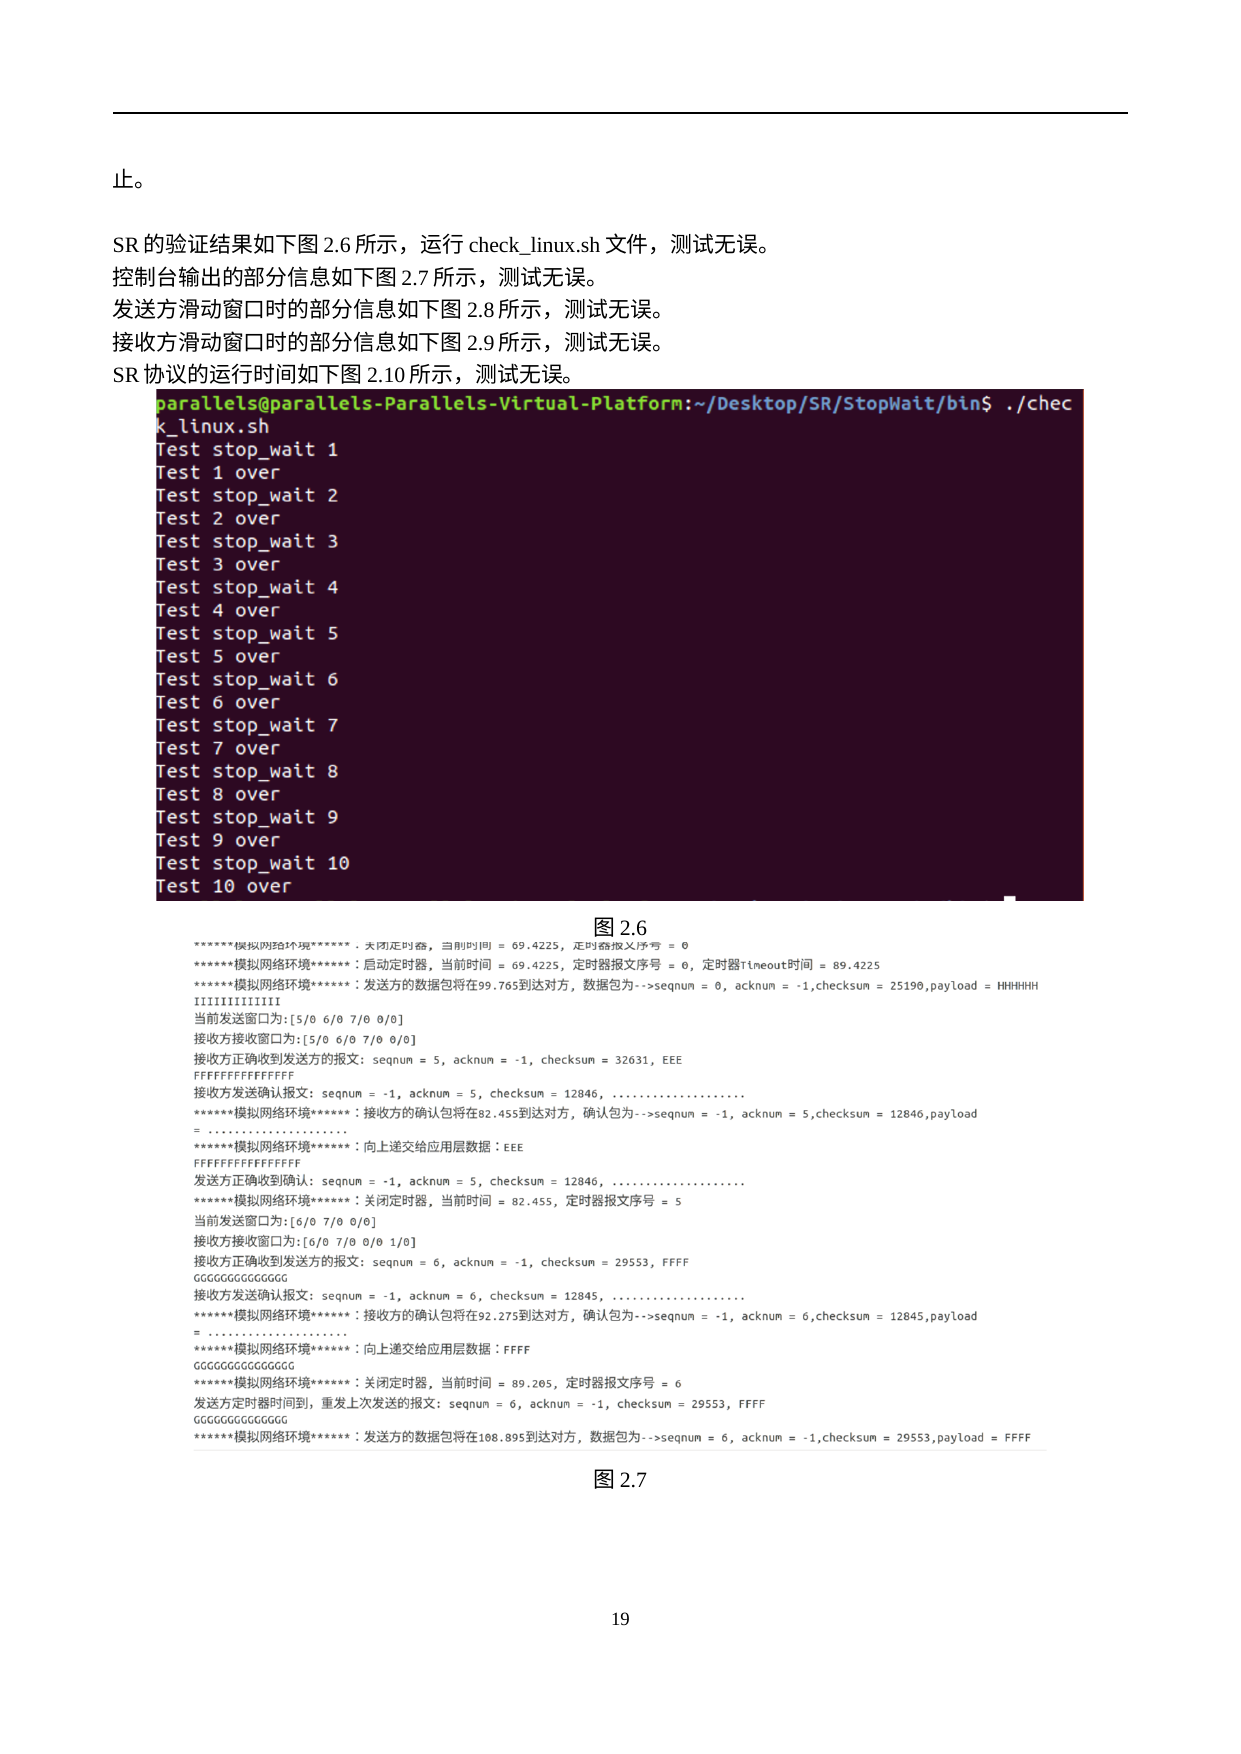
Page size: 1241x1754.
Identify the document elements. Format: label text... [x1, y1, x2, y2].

text 控制台输出的部分信息如下图2.7所示，测试无误。 [112, 259, 1128, 292]
text 图2.6 [112, 909, 1128, 942]
text 图2.7 [112, 1462, 1128, 1494]
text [112, 162, 1128, 194]
picture [193, 942, 1047, 1451]
text SR的验证结果如下图2.6所示，运行check_linux.sh文件，测试无误。 [112, 227, 1128, 259]
text 发送方滑动窗口时的部分信息如下图2.8所示，测试无误。 [112, 292, 1128, 324]
text SR协议的运行时间如下图2.10所示，测试无误。 [112, 357, 1128, 389]
text 接收方滑动窗口时的部分信息如下图2.9所示，测试无误。 [112, 324, 1128, 357]
picture [156, 389, 1084, 901]
